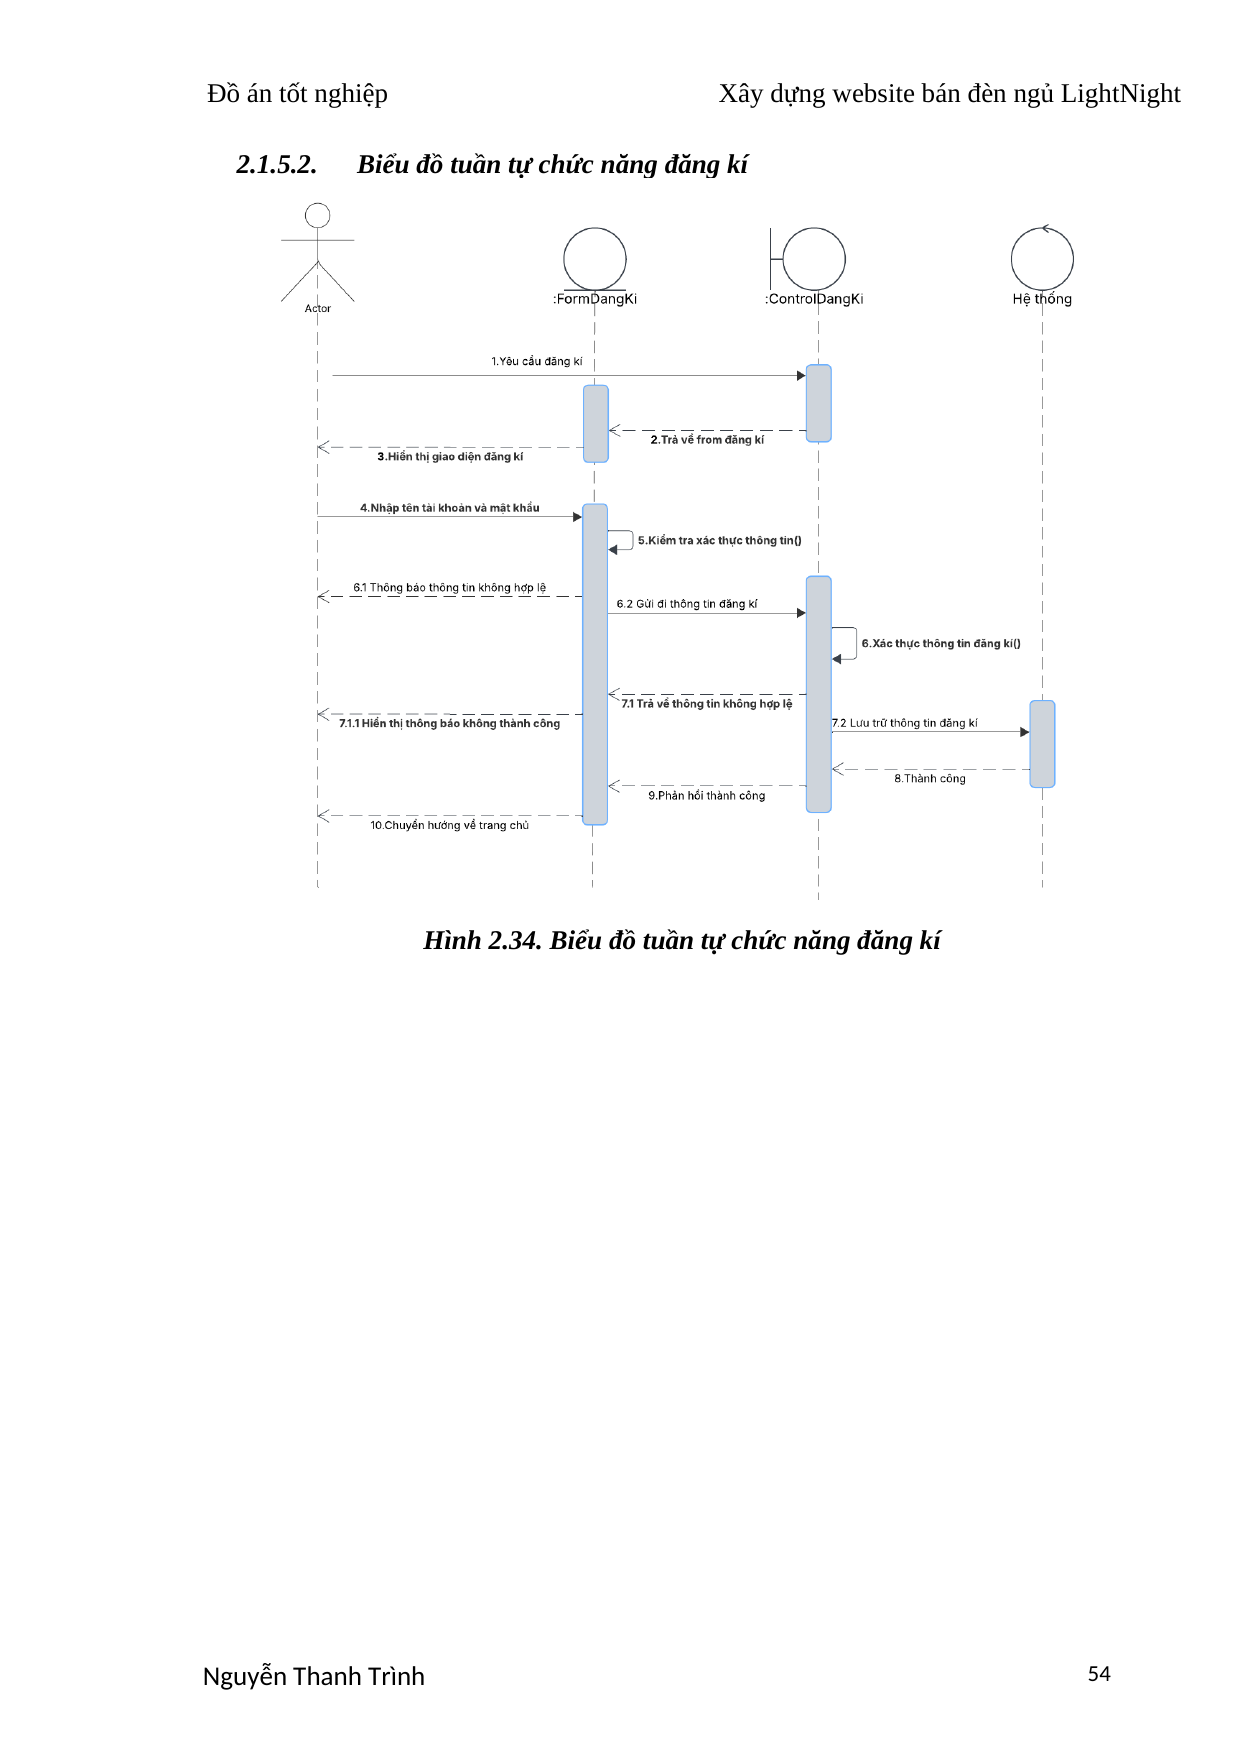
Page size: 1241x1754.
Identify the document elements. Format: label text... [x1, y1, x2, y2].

text Hình 2.34. Biểu đồ tuần tự chức năng đăng kí [244, 924, 1122, 955]
picture [206, 178, 1123, 924]
subtitle Biểu đồ tuần tự chức năng đăng kí [236, 148, 1122, 178]
